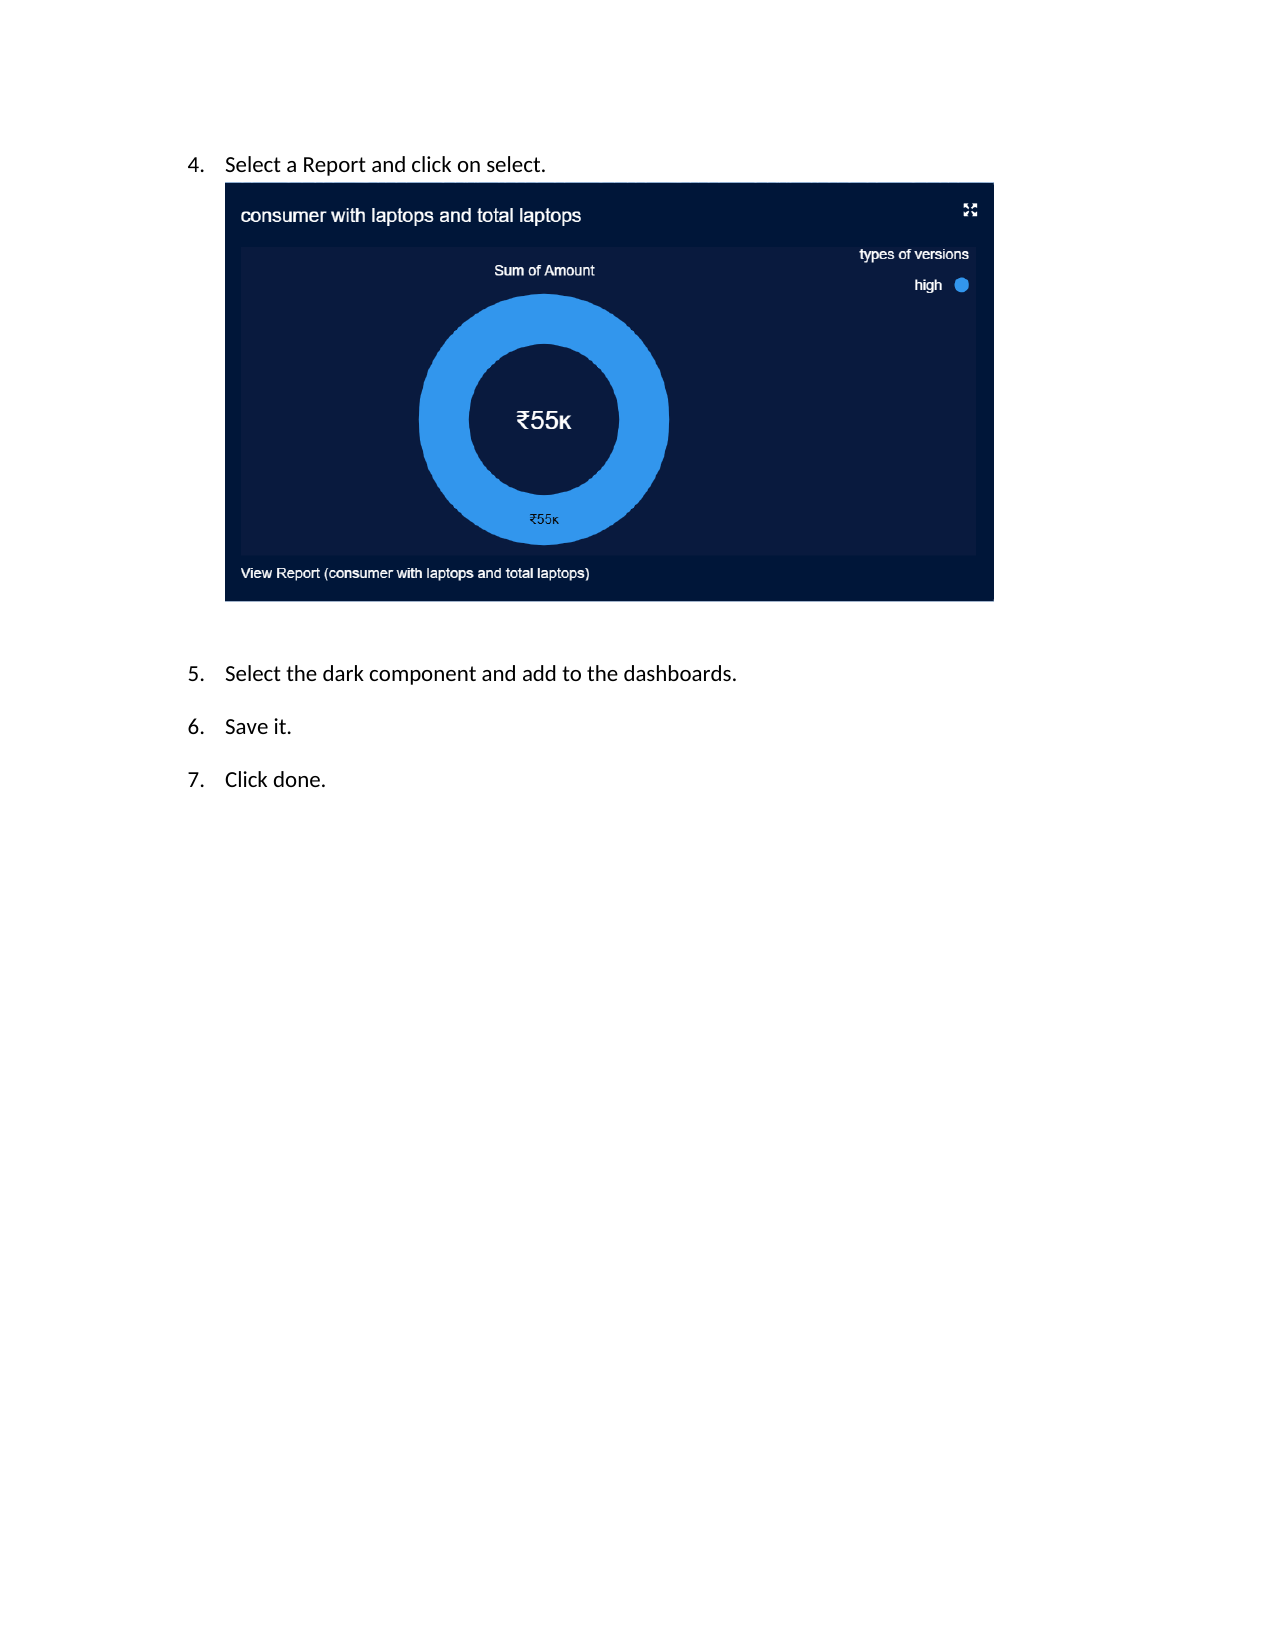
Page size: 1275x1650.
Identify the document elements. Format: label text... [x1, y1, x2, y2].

picture [225, 182, 994, 602]
list Click done. [187, 765, 1125, 793]
list Save it. [187, 712, 1125, 740]
list Select the dark component and add to the dashboards. [187, 659, 1125, 687]
